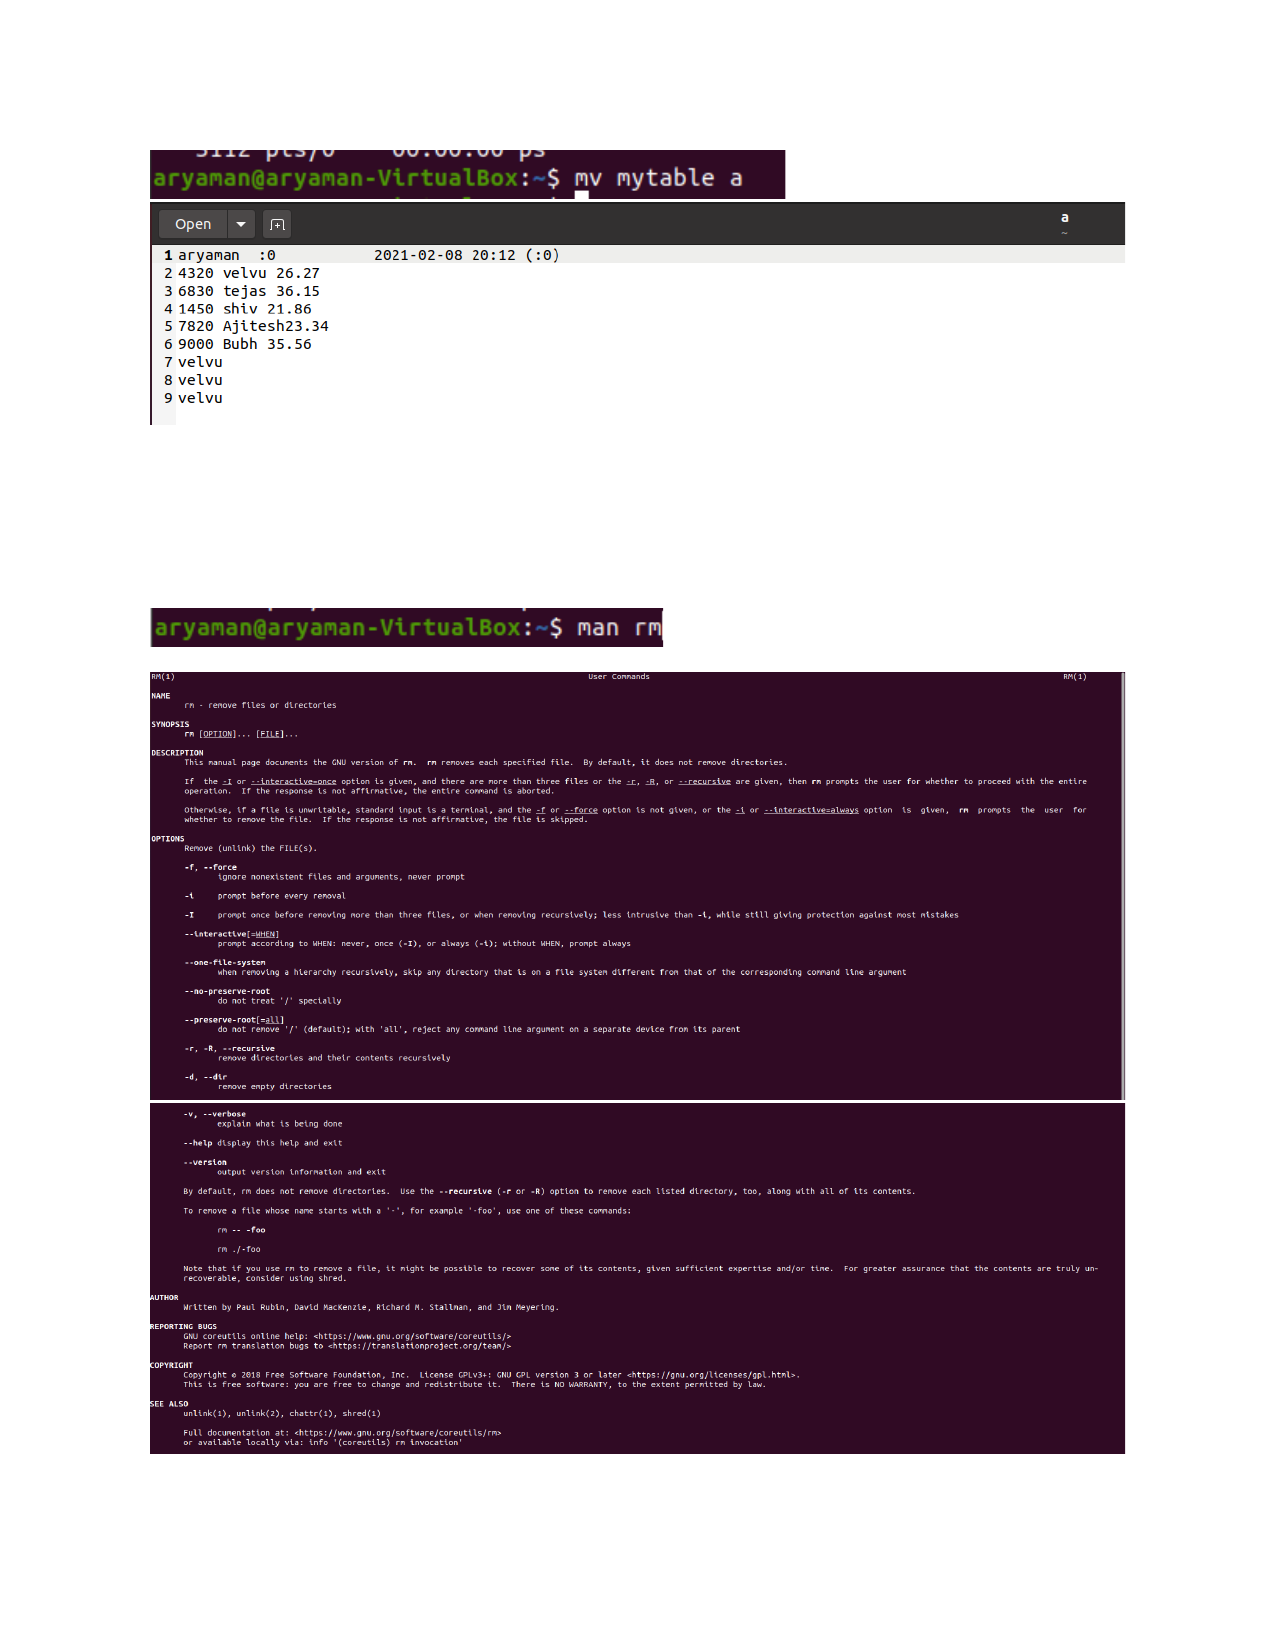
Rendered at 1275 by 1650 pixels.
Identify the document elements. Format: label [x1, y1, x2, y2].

picture [150, 672, 1125, 1100]
picture [150, 608, 664, 647]
picture [150, 1103, 1125, 1454]
picture [150, 150, 786, 199]
picture [150, 202, 1125, 425]
